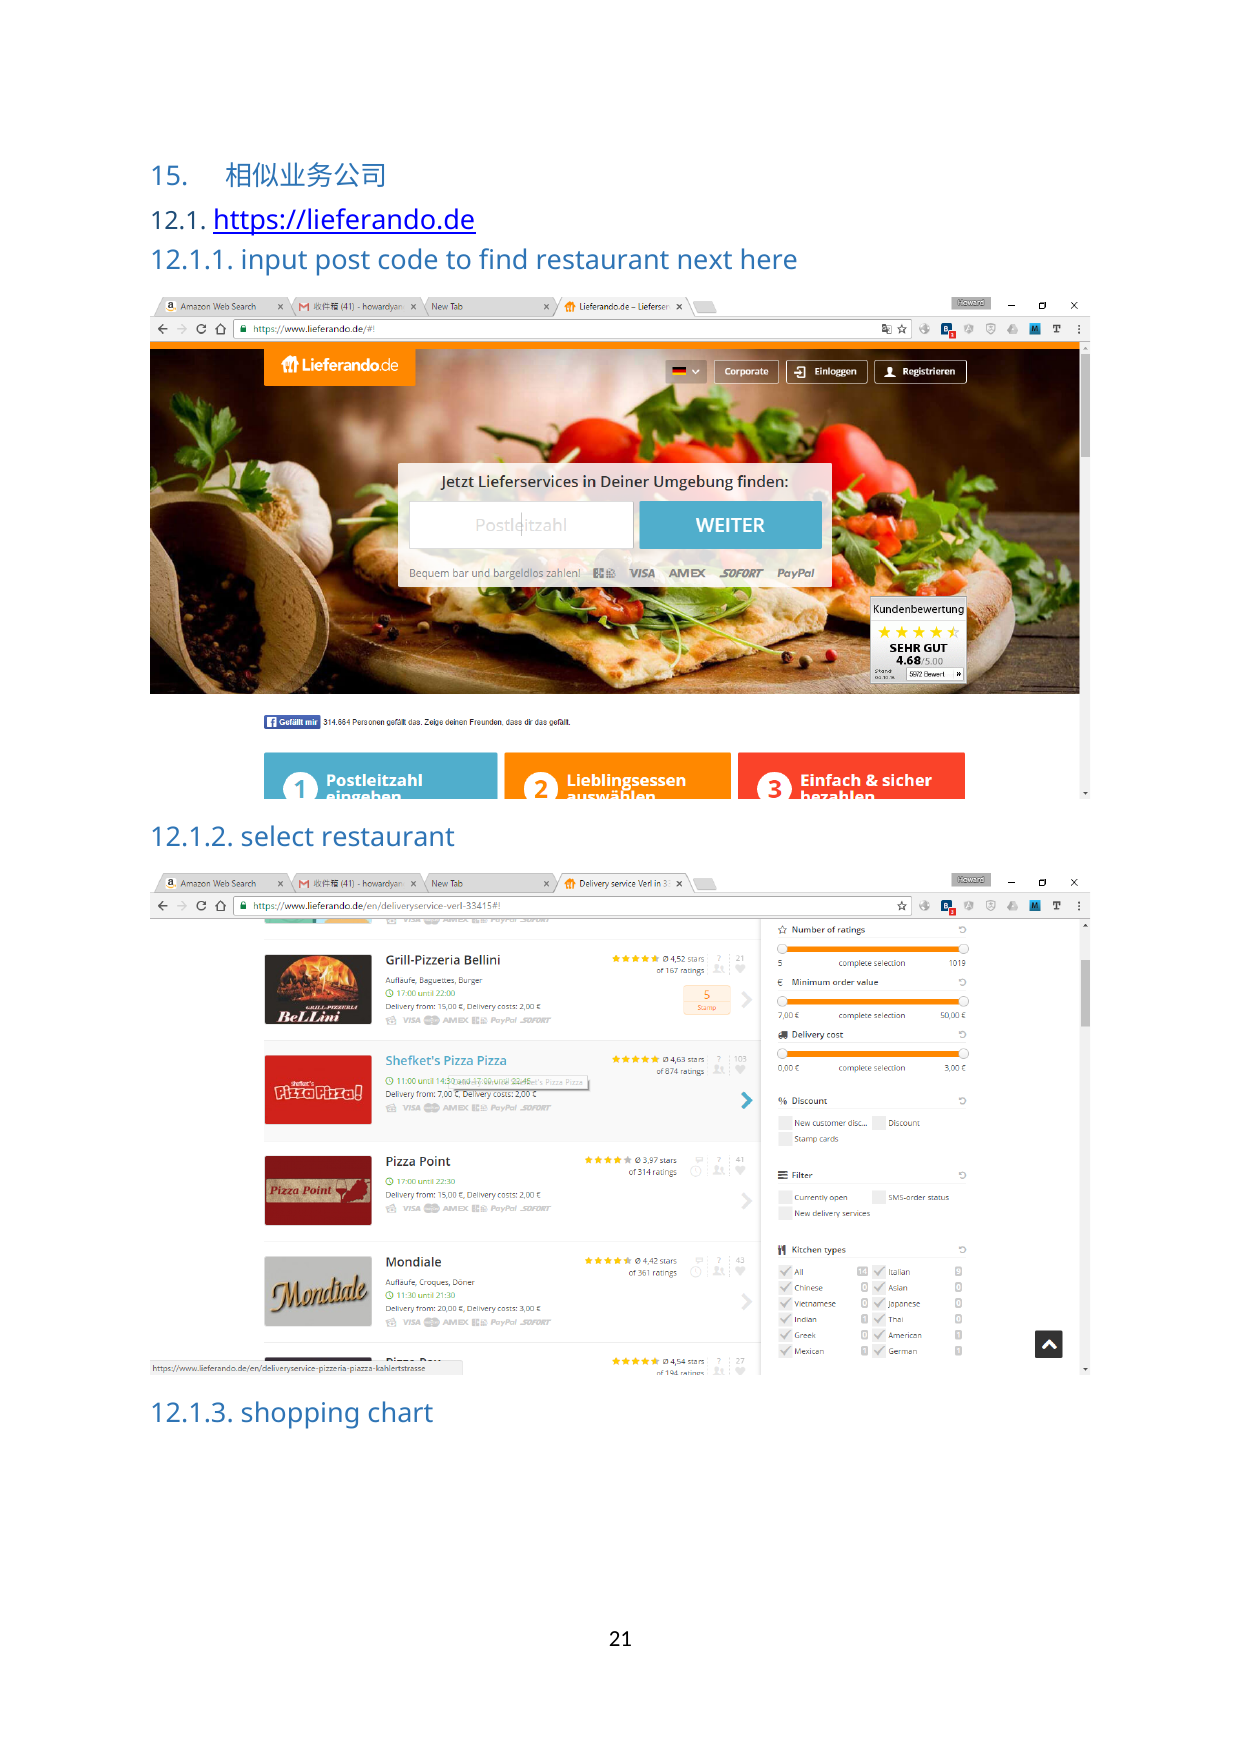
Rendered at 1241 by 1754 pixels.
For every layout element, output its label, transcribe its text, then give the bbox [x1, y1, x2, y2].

text 12.1.2. select restaurant [150, 817, 1090, 854]
subtitle 相似业务公司 [150, 154, 1090, 193]
picture [150, 873, 1091, 1375]
subtitle 12.1. https://lieferando.de [150, 201, 1090, 238]
picture [150, 297, 1091, 799]
text 12.1.3. shopping chart [150, 1393, 1090, 1430]
text 12.1.1. input post code to find restaurant next here [150, 241, 1090, 277]
